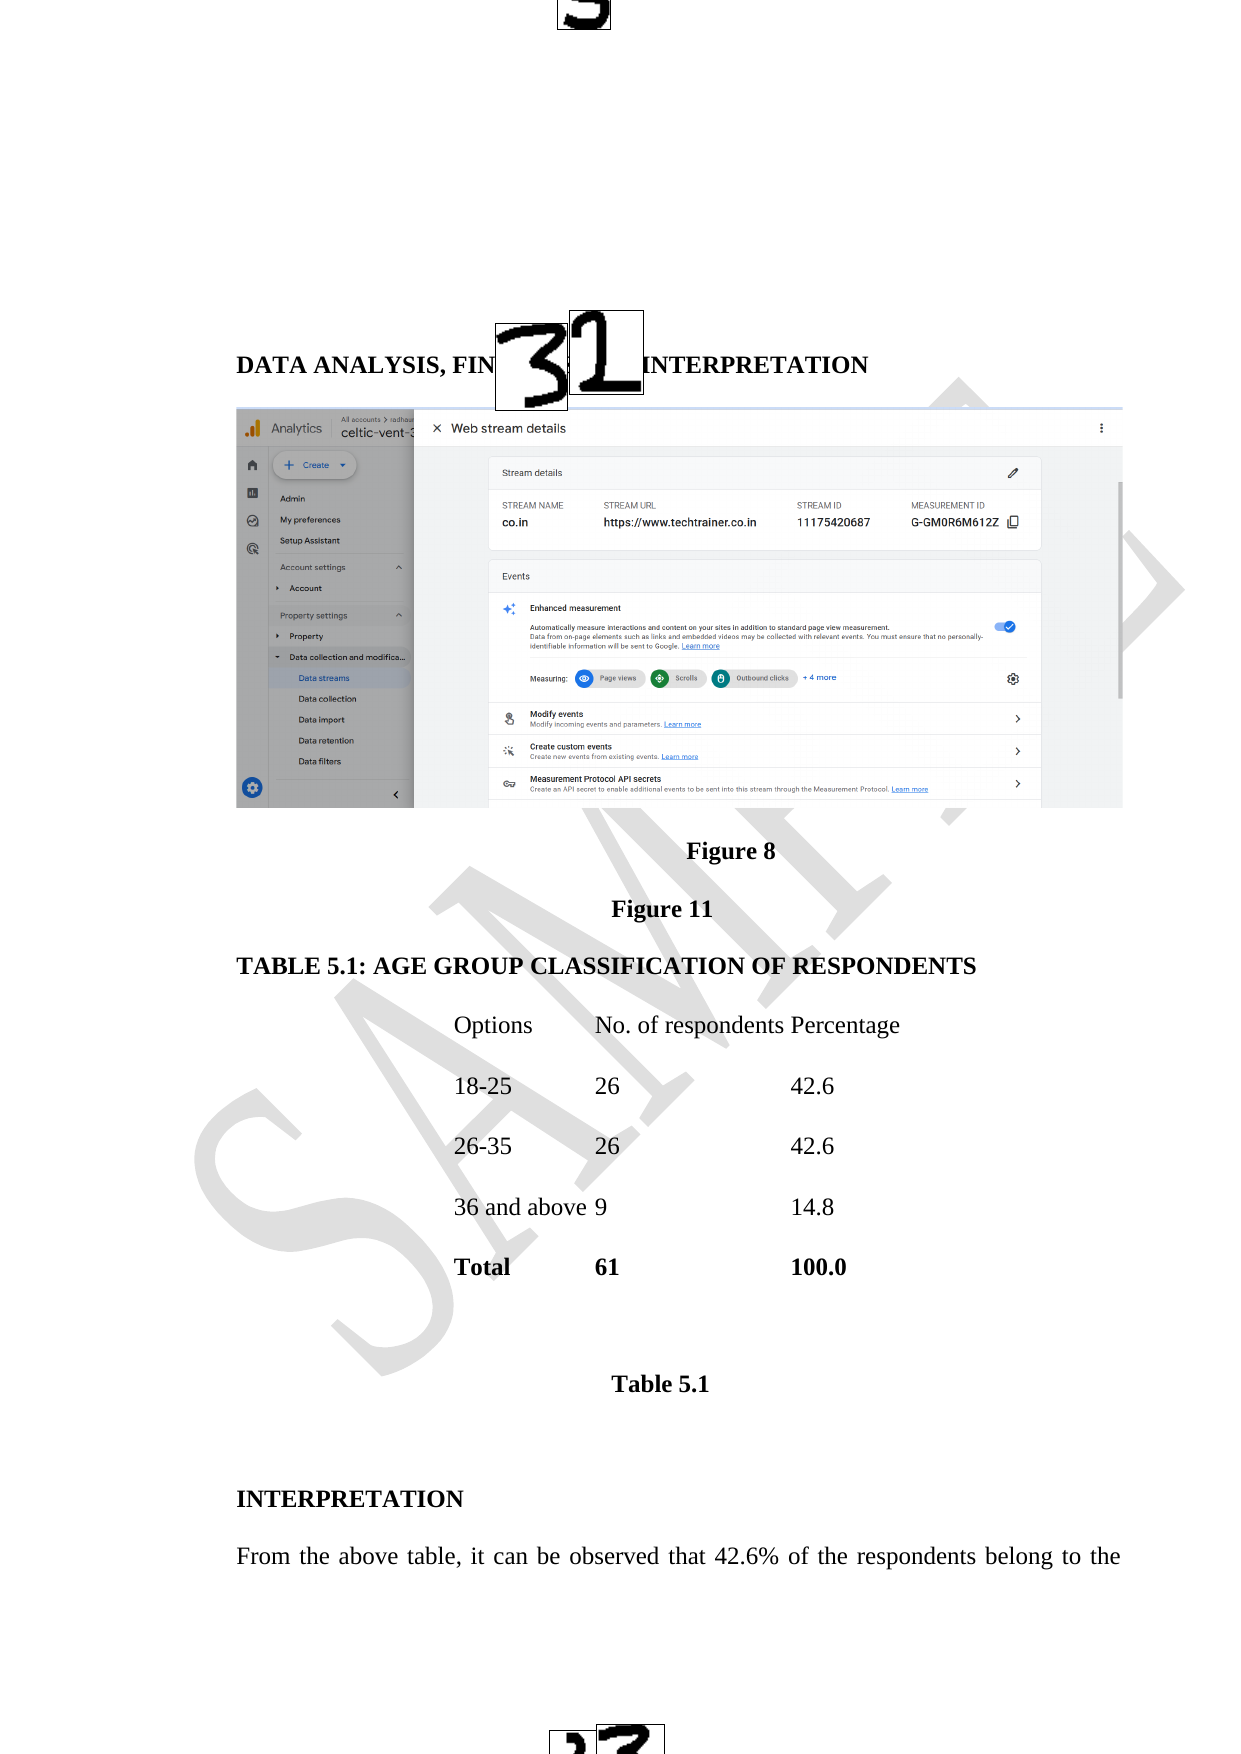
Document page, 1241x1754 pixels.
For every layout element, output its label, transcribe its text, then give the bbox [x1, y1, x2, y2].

table_header Percentage [789, 1009, 906, 1069]
table_cell 36 and above [452, 1190, 593, 1251]
table_cell 14.8 [789, 1190, 906, 1251]
table_cell 42.6 [789, 1069, 906, 1130]
table_cell 42.6 [789, 1130, 906, 1190]
text Figure 8 [611, 836, 1122, 865]
table_cell 9 [593, 1190, 789, 1251]
text Table 5.1 [236, 1369, 1122, 1398]
table_cell 61 [593, 1251, 789, 1311]
table_header Options [452, 1009, 593, 1069]
table_cell 26 [593, 1069, 789, 1130]
table_cell 26-35 [452, 1130, 593, 1190]
table_cell 100.0 [789, 1251, 906, 1311]
picture [597, 1725, 664, 1754]
picture [550, 1731, 596, 1754]
table_header No. of respondents [593, 1009, 789, 1069]
text Figure 11 [536, 894, 1122, 922]
table_cell 18-25 [452, 1069, 593, 1130]
text DATA ANALYSIS, FINDINGS AND INTERPRETATION [236, 350, 495, 378]
picture [570, 311, 643, 394]
table_cell 26 [593, 1130, 789, 1190]
picture [496, 324, 567, 410]
picture [558, 0, 610, 29]
text DATA ANALYSIS, FINDINGS AND INTERPRETATION [644, 350, 1122, 378]
text TABLE 5.1: AGE GROUP CLASSIFICATION OF RESPONDENTS [236, 951, 1122, 980]
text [236, 1484, 1122, 1570]
picture [236, 407, 1123, 808]
table_cell Total [452, 1251, 593, 1311]
